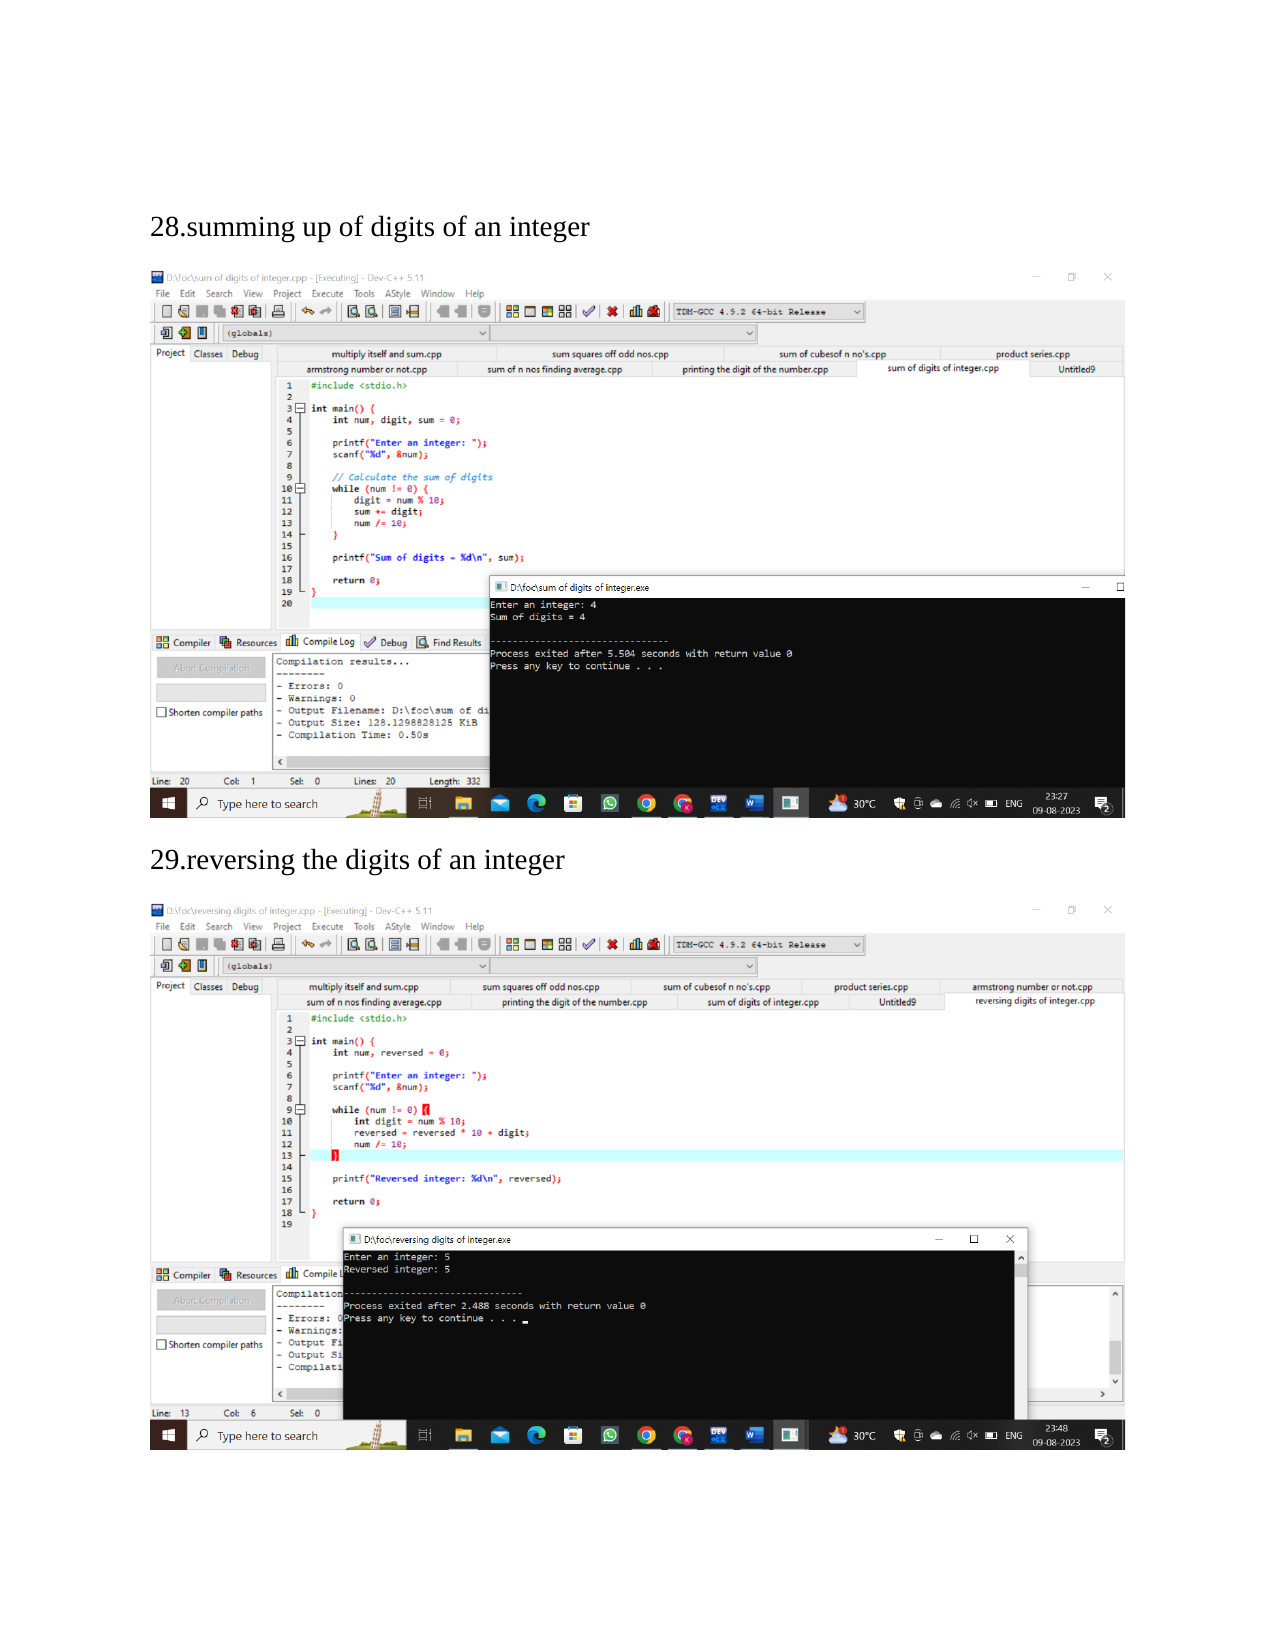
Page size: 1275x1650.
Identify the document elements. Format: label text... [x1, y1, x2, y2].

picture [150, 901, 1125, 1450]
text 28.summing up of digits of an integer [150, 209, 1125, 243]
picture [150, 268, 1125, 818]
text 29.reversing the digits of an integer [150, 842, 1125, 876]
